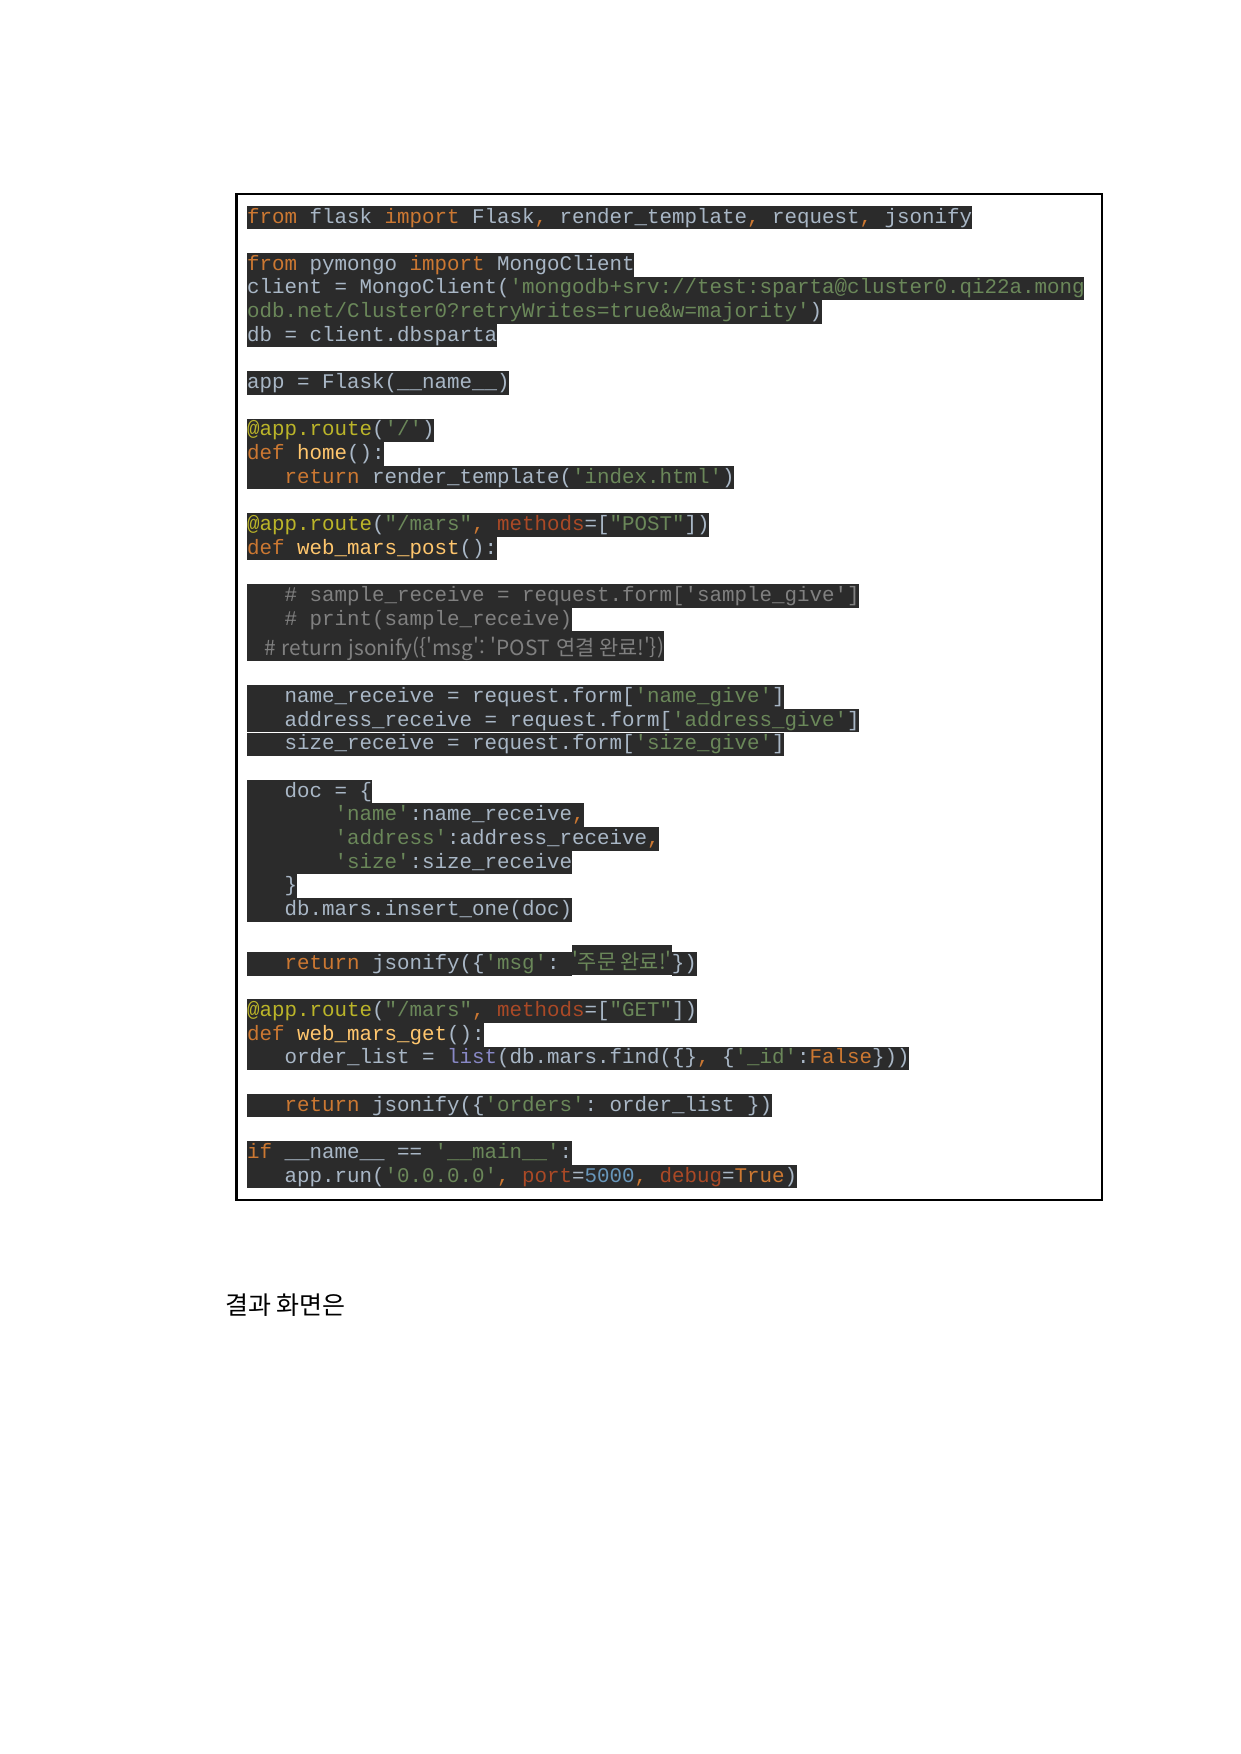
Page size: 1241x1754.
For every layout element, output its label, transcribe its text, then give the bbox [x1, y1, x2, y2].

table_header from flask import Flask, render_template, request, jsonify from pymongo import MongoClient client = MongoClient('mongodb+srv://test:sparta@cluster0.qi22a.mongodb.net/Cluster0?retryWrites=true&w=majority') db = client.dbsparta app = Flask(__name__) @app.route('/') def home(): return render_template('index.html') @app.route("/mars", methods=["POST"]) def web_mars_post(): # sample_receive = request.form['sample_give'] # print(sample_receive) # return jsonify({'msg': 'POST 연결 완료!'}) name_receive = request.form['name_give'] address_receive = request.form['address_give'] size_receive = request.form['size_give'] doc = { 'name':name_receive, 'address':address_receive, 'size':size_receive } db.mars.insert_one(doc) return jsonify({'msg': '주문 완료!'}) @app.route("/mars", methods=["GET"]) def web_mars_get(): order_list = list(db.mars.find({}, {'_id':False})) return jsonify({'orders': order_list }) if __name__ == '__main__': app.run('0.0.0.0', port=5000, debug=True) [238, 195, 1101, 1199]
text 결과 화면은 [225, 1286, 1090, 1322]
